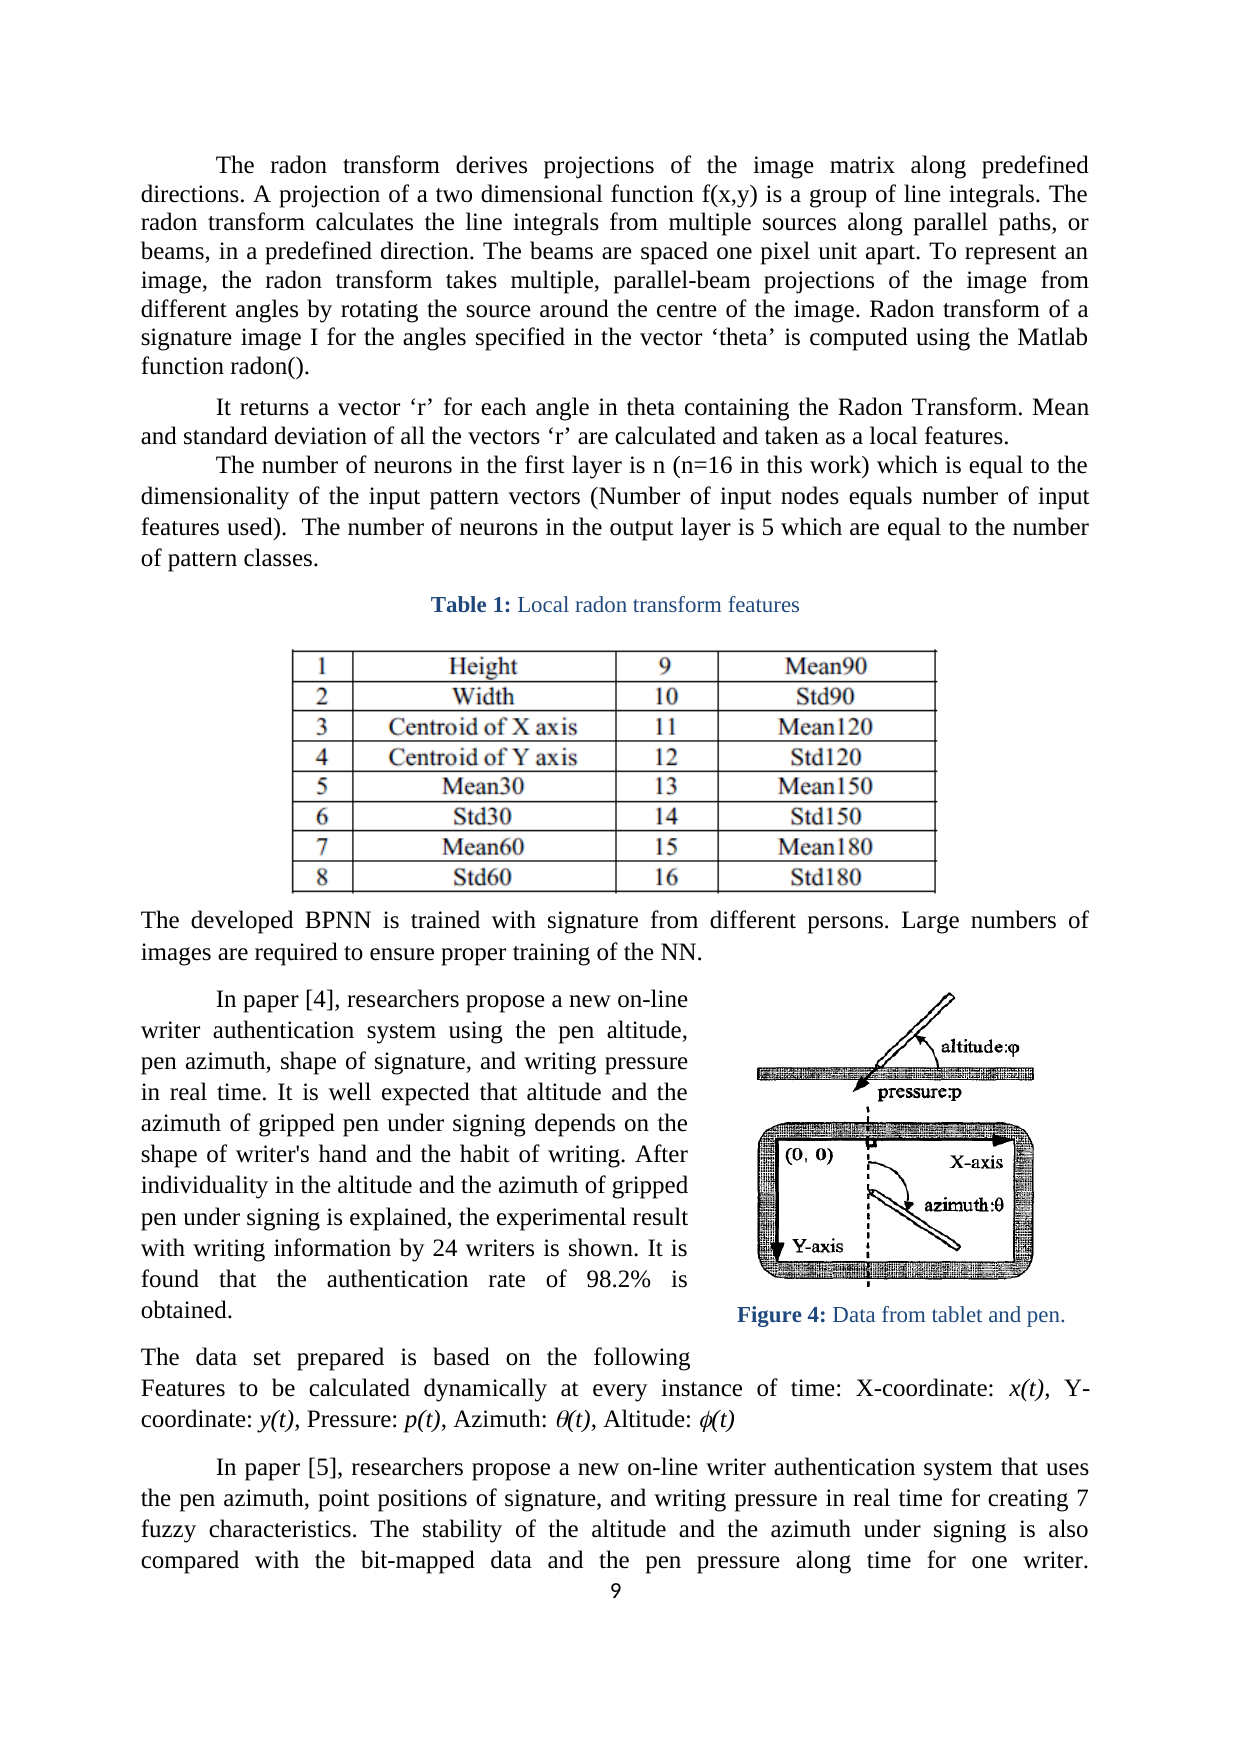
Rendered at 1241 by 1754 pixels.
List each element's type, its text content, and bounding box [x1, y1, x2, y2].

picture [281, 638, 950, 906]
text The radon transform derives projections of the image matrix along predefined directions. A projection of a two dimensional function f(x,y) is a group of line integrals. The radon transform calculates the line integrals from multiple sources along parallel paths, or beams, in a predefined direction. The beams are spaced one pixel unit apart. To represent an image, the radon transform takes multiple, parallel-beam projections of the image from different angles by rotating the source around the centre of the image. Radon transform of a signature image I for the angles specified in the vector ‘theta’ is computed using the Matlab function radon(). [141, 150, 1090, 380]
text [141, 1452, 1090, 1574]
text Table 1: Local radon transform features [141, 591, 1090, 617]
text The number of neurons in the first layer is n (n=16 in this work) which is equal to the dimensionality of the input pattern vectors (Number of input nodes equals number of input features used). The number of neurons in the output layer is 5 which are equal to the number of pattern classes. [141, 450, 1090, 572]
text It returns a vector ‘r’ for each angle in theta containing the Radon Transform. Mean and standard deviation of all the vectors ‘r’ are calculated and taken as a local features. [141, 392, 1090, 450]
text The developed BPNN is trained with signature from different persons. Large numbers of images are required to ensure proper training of the NN. [141, 906, 1090, 965]
text The data set prepared is based on the following Features to be calculated dynamically at every instance of time: X-coordinate: x(t), Y-coordinate: y(t), Pressure: p(t), Azimuth: (t), Altitude: (t) [141, 1342, 1090, 1433]
picture [707, 985, 1091, 1303]
